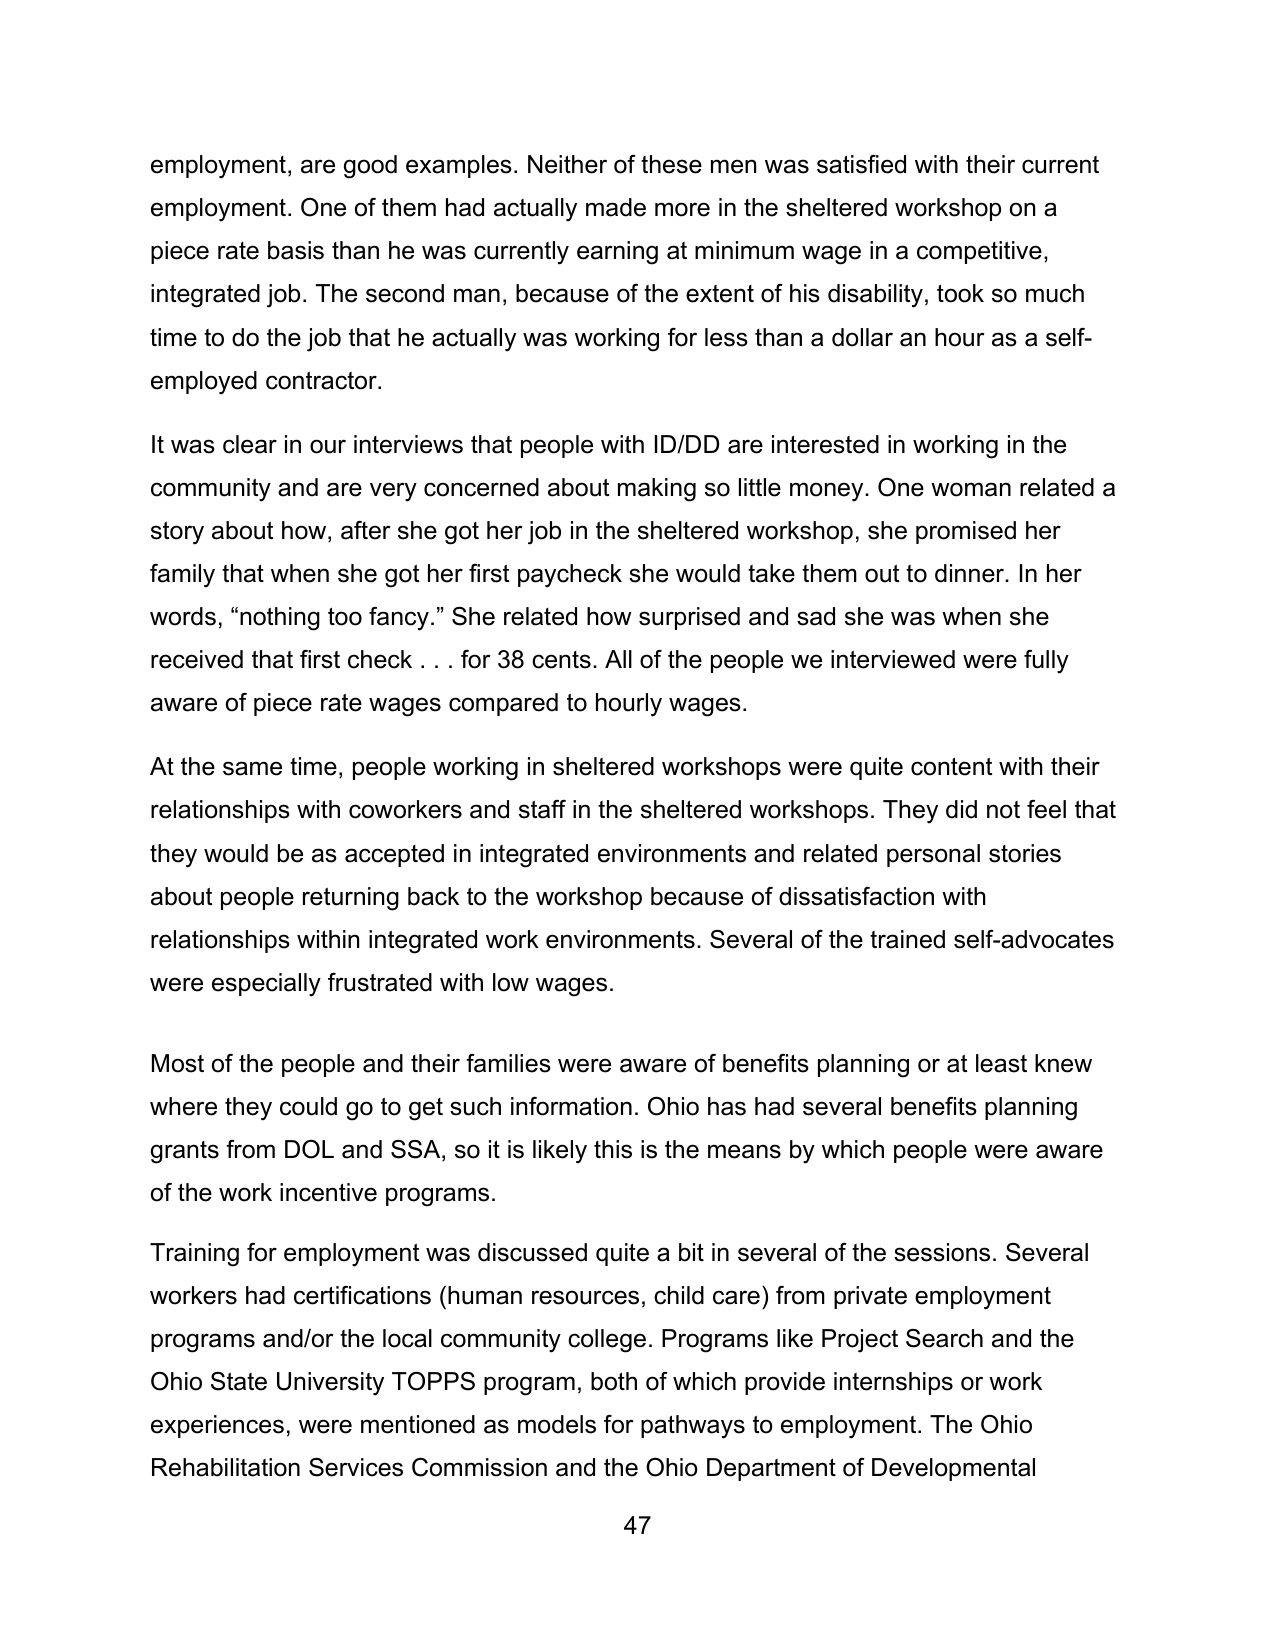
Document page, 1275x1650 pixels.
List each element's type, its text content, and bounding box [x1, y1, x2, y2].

text It was clear in our interviews that people with ID/DD are interested in working in the community and are very concerned about making so little money. One woman related a story about how, after she got her job in the sheltered workshop, she promised her family that when she got her first paycheck she would take them out to dinner. In her words, “nothing too fancy.” She related how surprised and sad she was when she received that first check . . . for 38 cents. All of the people we interviewed were fully aware of piece rate wages compared to hourly wages. [150, 429, 1125, 717]
text At the same time, people working in sheltered workshops were quite content with their relationships with coworkers and staff in the sheltered workshops. They did not feel that they would be as accepted in integrated environments and related personal stories about people returning back to the workshop because of dissatisfaction with relationships within integrated work environments. Several of the trained self-advocates were especially frustrated with low wages. [150, 752, 1125, 997]
text Most of the people and their families were aware of benefits planning or at least knew where they could go to get such information. Ohio has had several benefits planning grants from DOL and SSA, so it is likely this is the means by which people were aware of the work incentive programs. [150, 1048, 1125, 1207]
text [150, 150, 1125, 394]
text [150, 1238, 1125, 1482]
